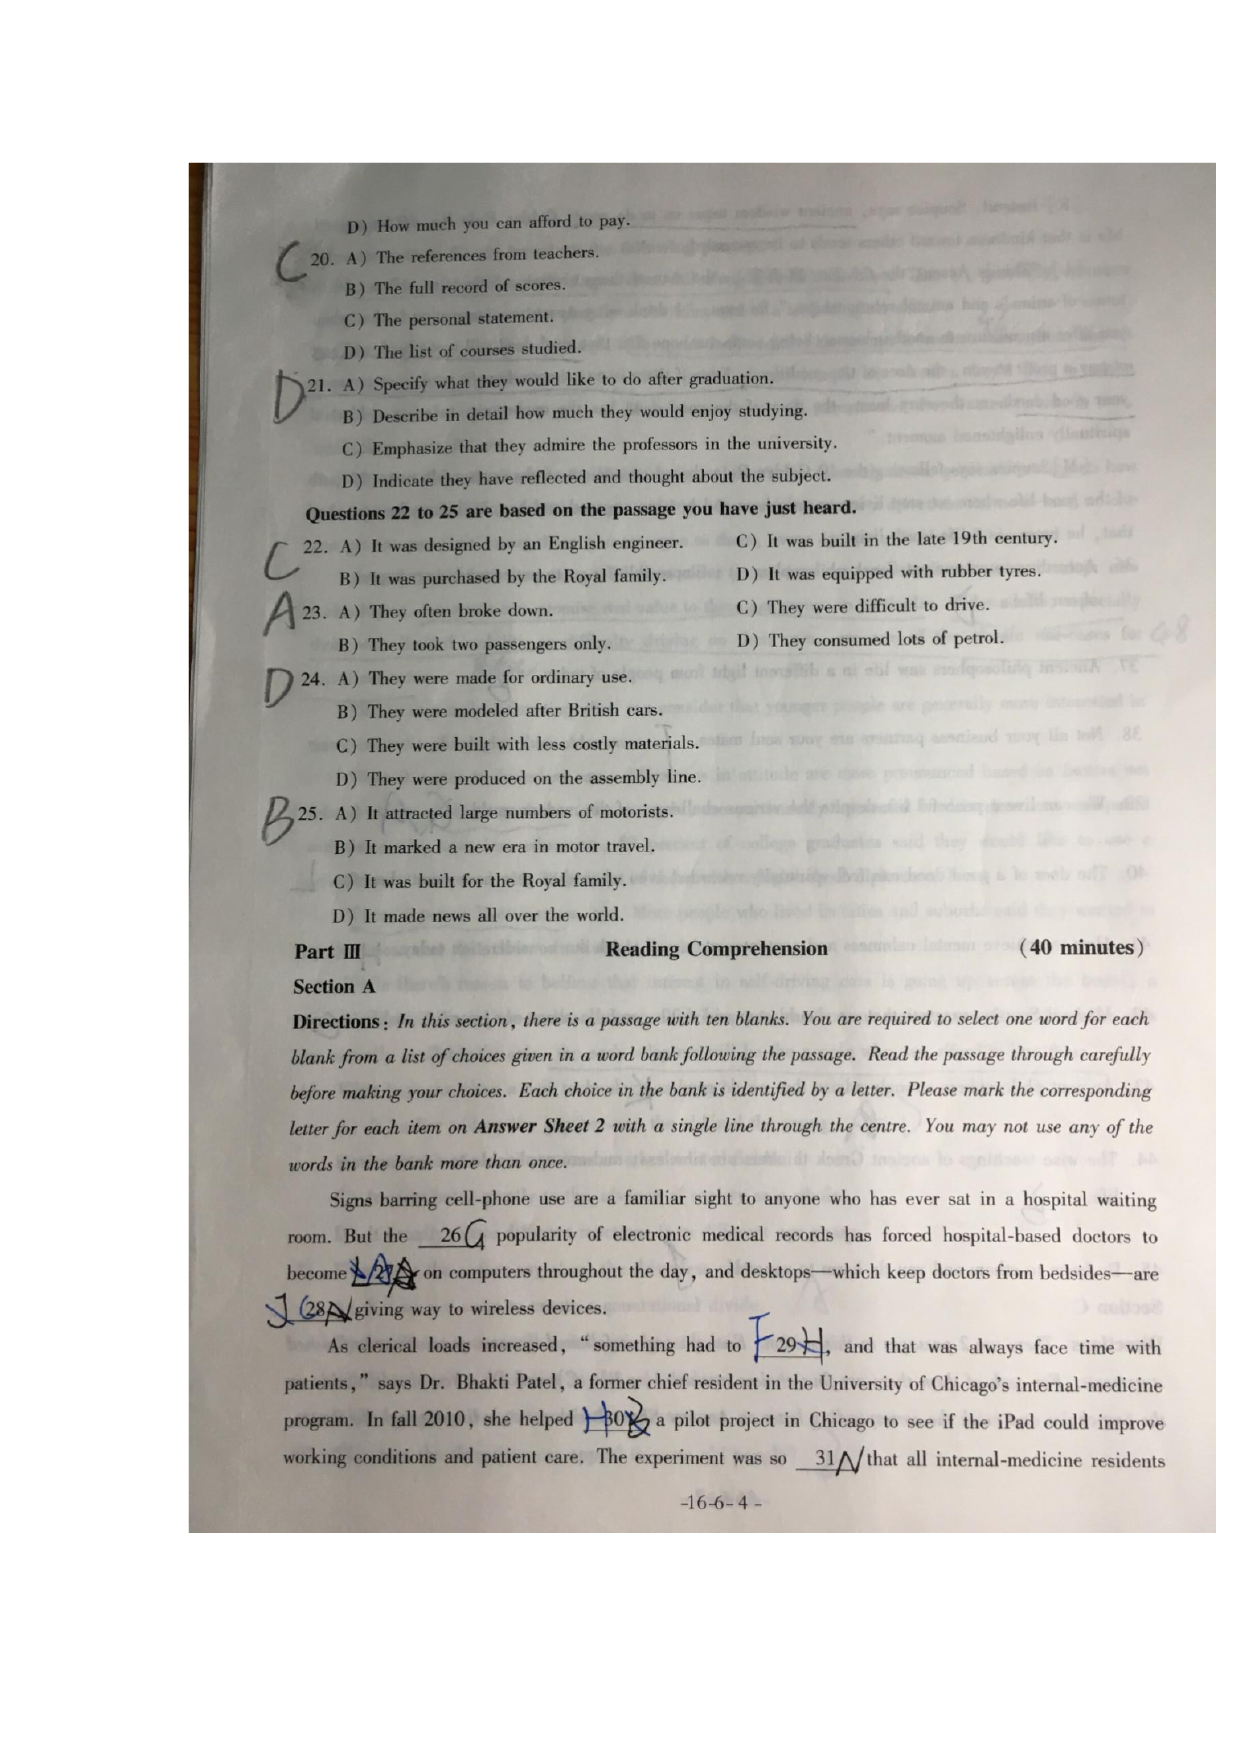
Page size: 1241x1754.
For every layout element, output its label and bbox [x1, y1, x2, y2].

picture [190, 164, 1216, 1531]
